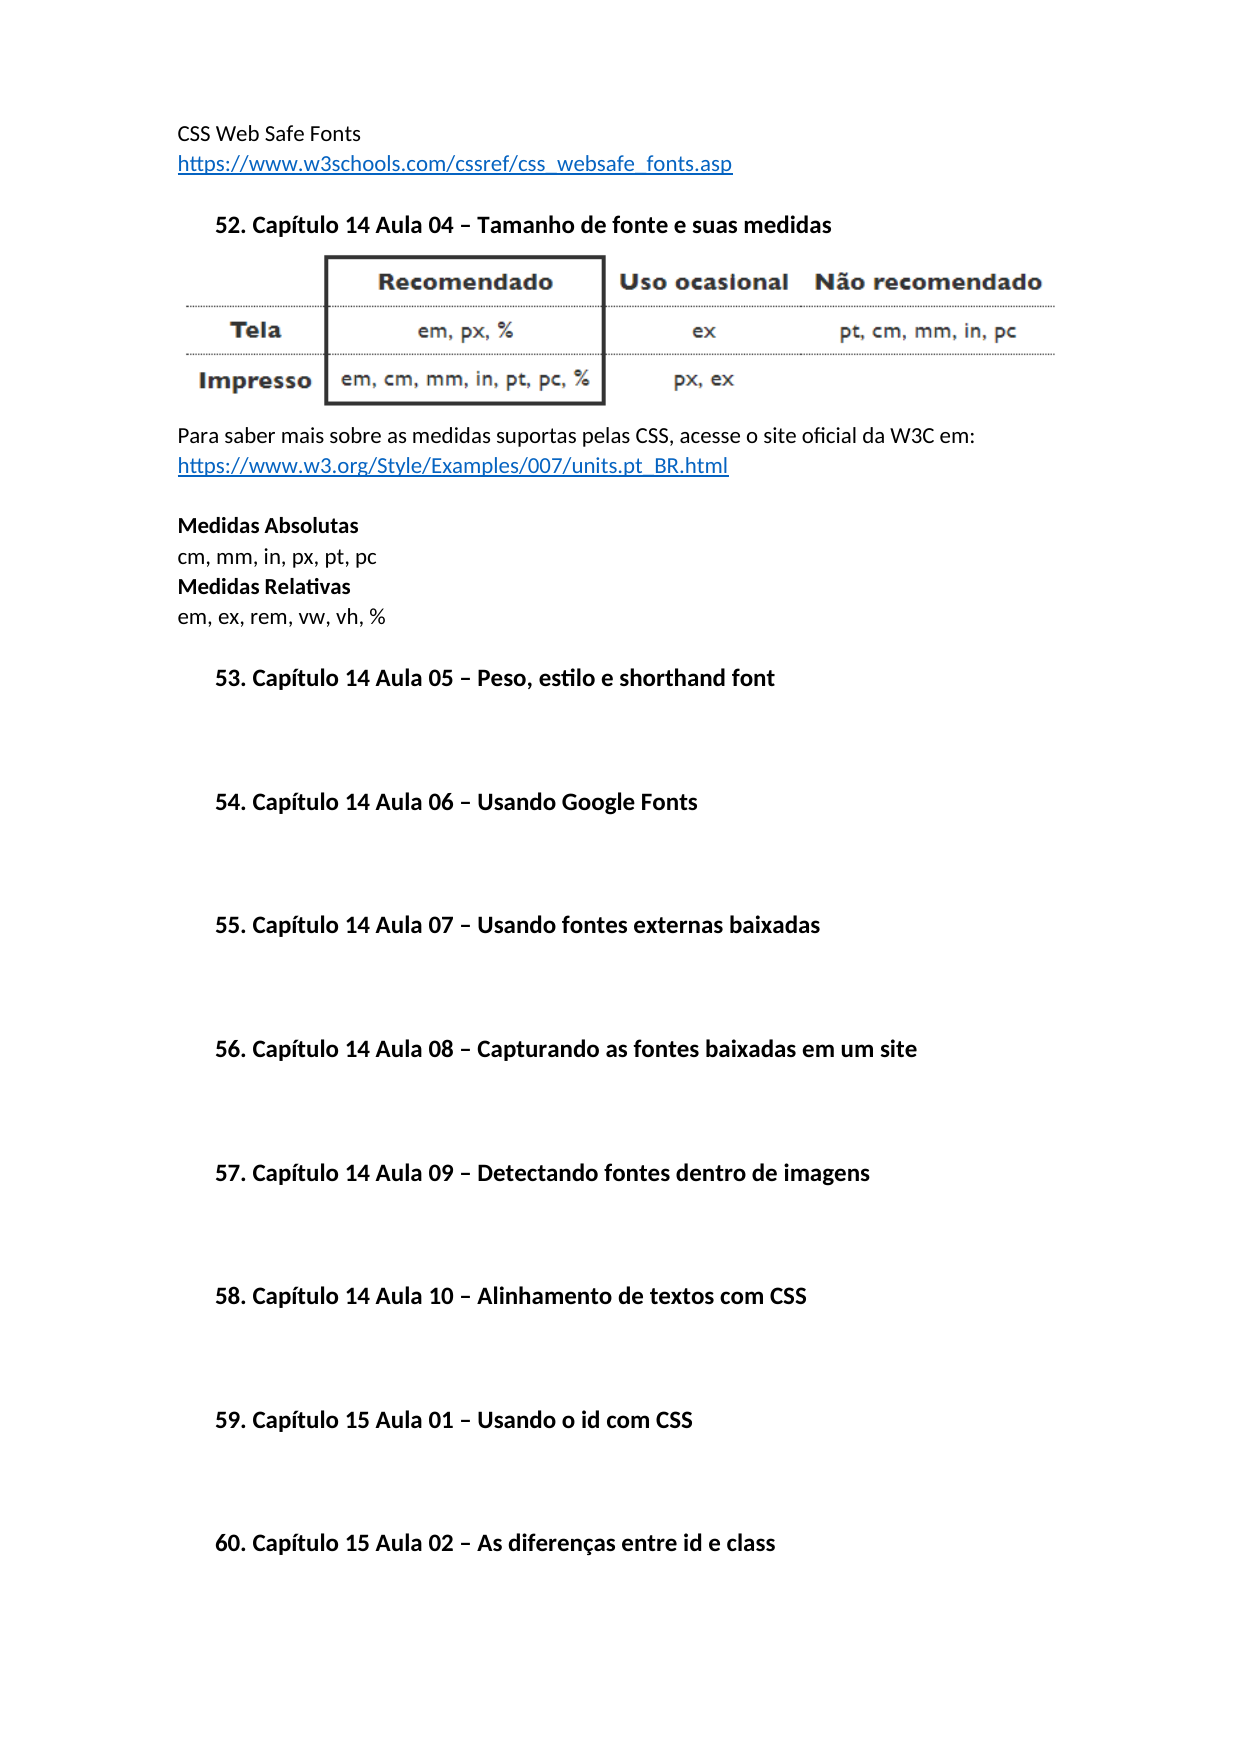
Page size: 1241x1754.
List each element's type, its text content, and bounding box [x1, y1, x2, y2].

list Capítulo 15 Aula 02 – As diferenças entre id e class [215, 1527, 1063, 1558]
text CSS Web Safe Fonts [177, 119, 1063, 147]
text Para saber mais sobre as medidas suportas pelas CSS, acesse o site oficial da W3C em: [177, 421, 1063, 449]
text em, ex, rem, vw, vh, % [177, 602, 1063, 630]
list Capítulo 14 Aula 06 – Usando Google Fonts [215, 786, 1063, 817]
text https://www.w3.org/Style/Examples/007/units.pt_BR.html [177, 451, 1063, 479]
text Medidas Relativas [177, 572, 1063, 600]
list Capítulo 15 Aula 01 – Usando o id com CSS [215, 1404, 1063, 1434]
text Medidas Absolutas [177, 512, 1063, 539]
list Capítulo 14 Aula 05 – Peso, estilo e shorthand font [215, 663, 1063, 693]
text https://www.w3schools.com/cssref/css_websafe_fonts.asp [177, 149, 1063, 177]
text cm, mm, in, px, pt, pc [177, 542, 1063, 570]
list Capítulo 14 Aula 10 – Alinhamento de textos com CSS [215, 1280, 1063, 1311]
list Capítulo 14 Aula 04 – Tamanho de fonte e suas medidas [215, 209, 1063, 240]
picture [177, 242, 1063, 419]
list Capítulo 14 Aula 09 – Detectando fontes dentro de imagens [215, 1157, 1063, 1187]
list Capítulo 14 Aula 07 – Usando fontes externas baixadas [215, 910, 1063, 940]
list Capítulo 14 Aula 08 – Capturando as fontes baixadas em um site [215, 1033, 1063, 1064]
